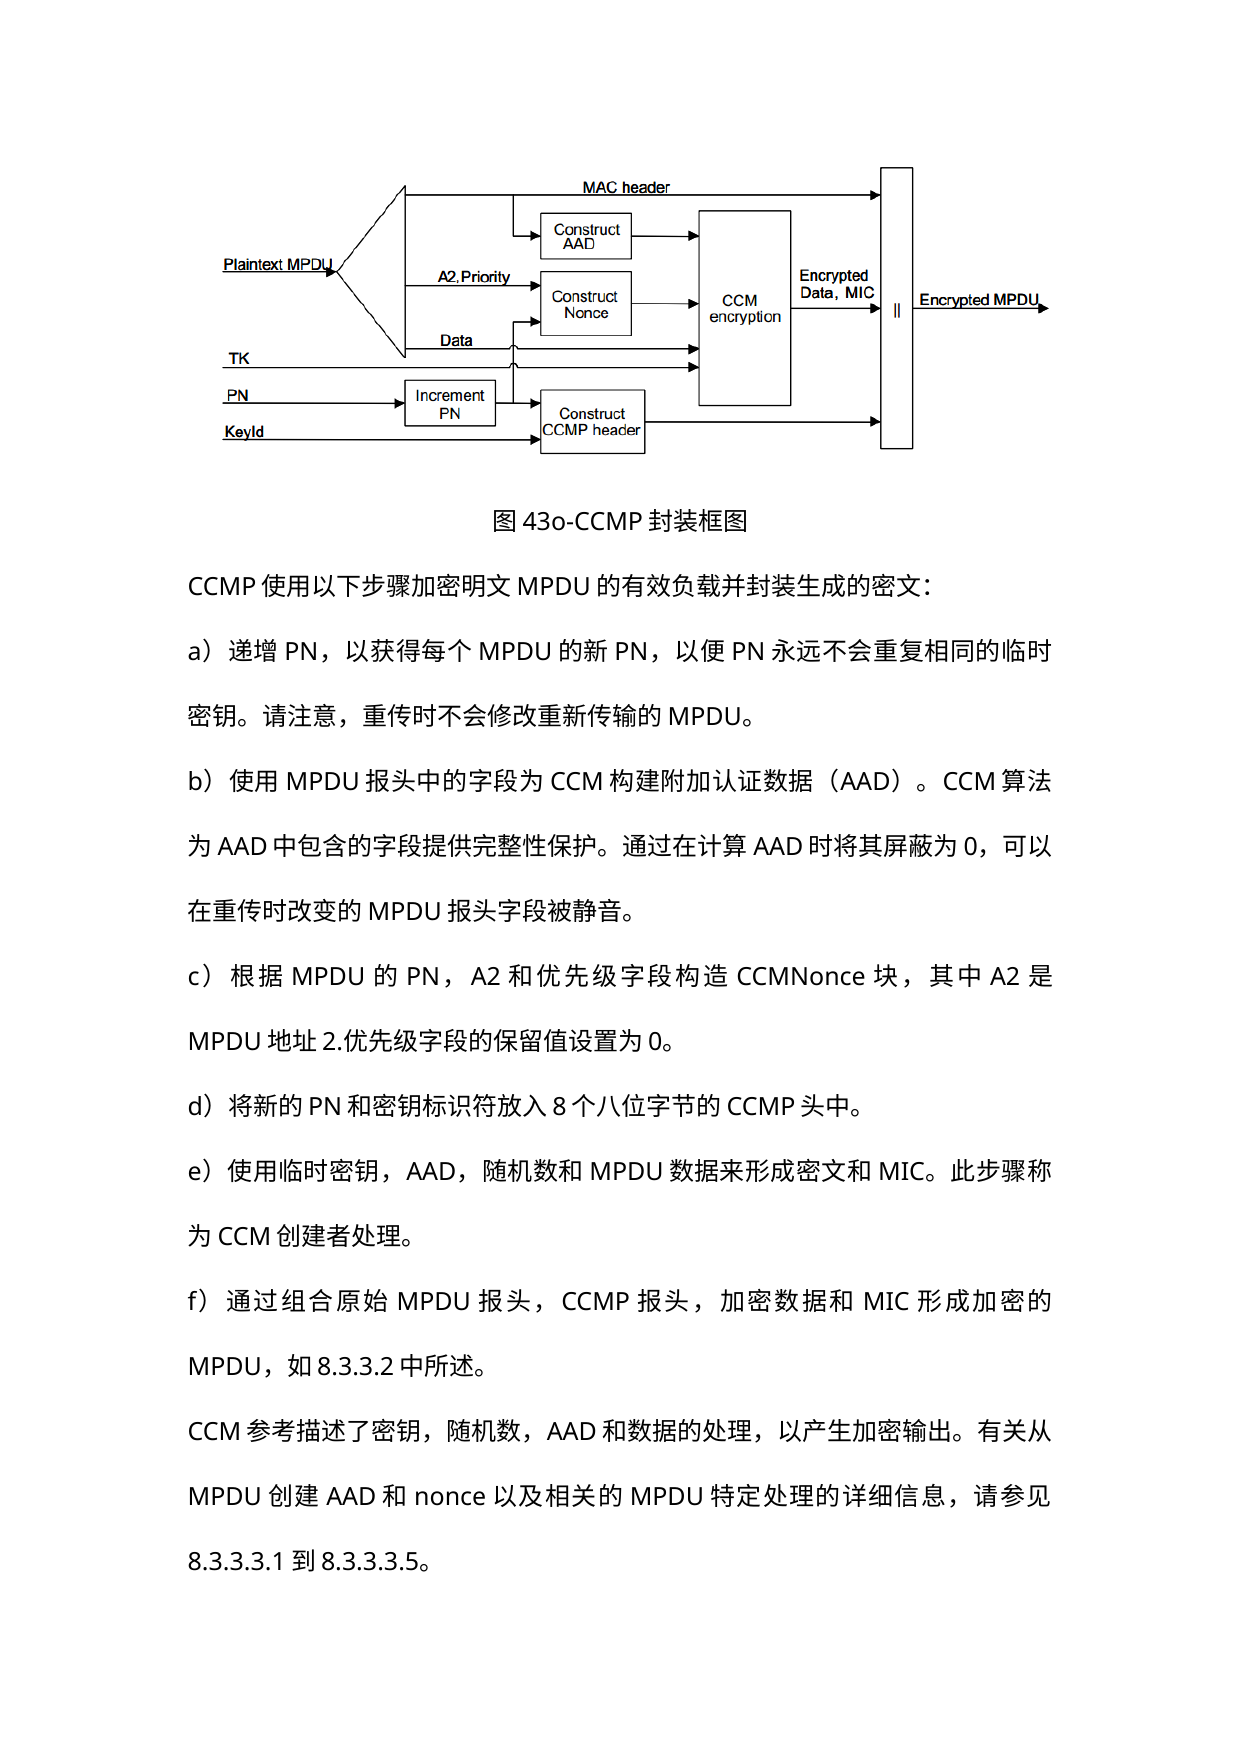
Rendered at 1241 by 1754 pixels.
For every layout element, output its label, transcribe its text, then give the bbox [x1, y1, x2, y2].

text a）递增PN，以获得每个MPDU的新PN，以便PN永远不会重复相同的临时密钥。请注意，重传时不会修改重新传输的MPDU。 [187, 617, 1053, 747]
text CCMP使用以下步骤加密明文MPDU的有效负载并封装生成的密文： [187, 552, 1053, 617]
text f）通过组合原始MPDU报头，CCMP报头，加密数据和MIC形成加密的MPDU，如8.3.3.2中所述。 [187, 1267, 1053, 1397]
text c）根据MPDU的PN，A2和优先级字段构造CCMNonce块，其中A2是MPDU地址2.优先级字段的保留值设置为0。 [187, 942, 1053, 1072]
text 图43o-CCMP封装框图 [187, 487, 1053, 552]
text d）将新的PN和密钥标识符放入8个八位字节的CCMP头中。 [187, 1072, 1053, 1137]
picture [187, 162, 1053, 456]
text e）使用临时密钥，AAD，随机数和MPDU数据来形成密文和MIC。此步骤称为CCM创建者处理。 [187, 1137, 1053, 1267]
text b）使用MPDU报头中的字段为CCM构建附加认证数据（AAD）。CCM算法为AAD中包含的字段提供完整性保护。通过在计算AAD时将其屏蔽为0，可以在重传时改变的MPDU报头字段被静音。 [187, 747, 1053, 942]
text CCM参考描述了密钥，随机数，AAD和数据的处理，以产生加密输出。有关从MPDU创建AAD和nonce以及相关的MPDU特定处理的详细信息，请参见8.3.3.3.1到8.3.3.3.5。 [187, 1397, 1053, 1592]
